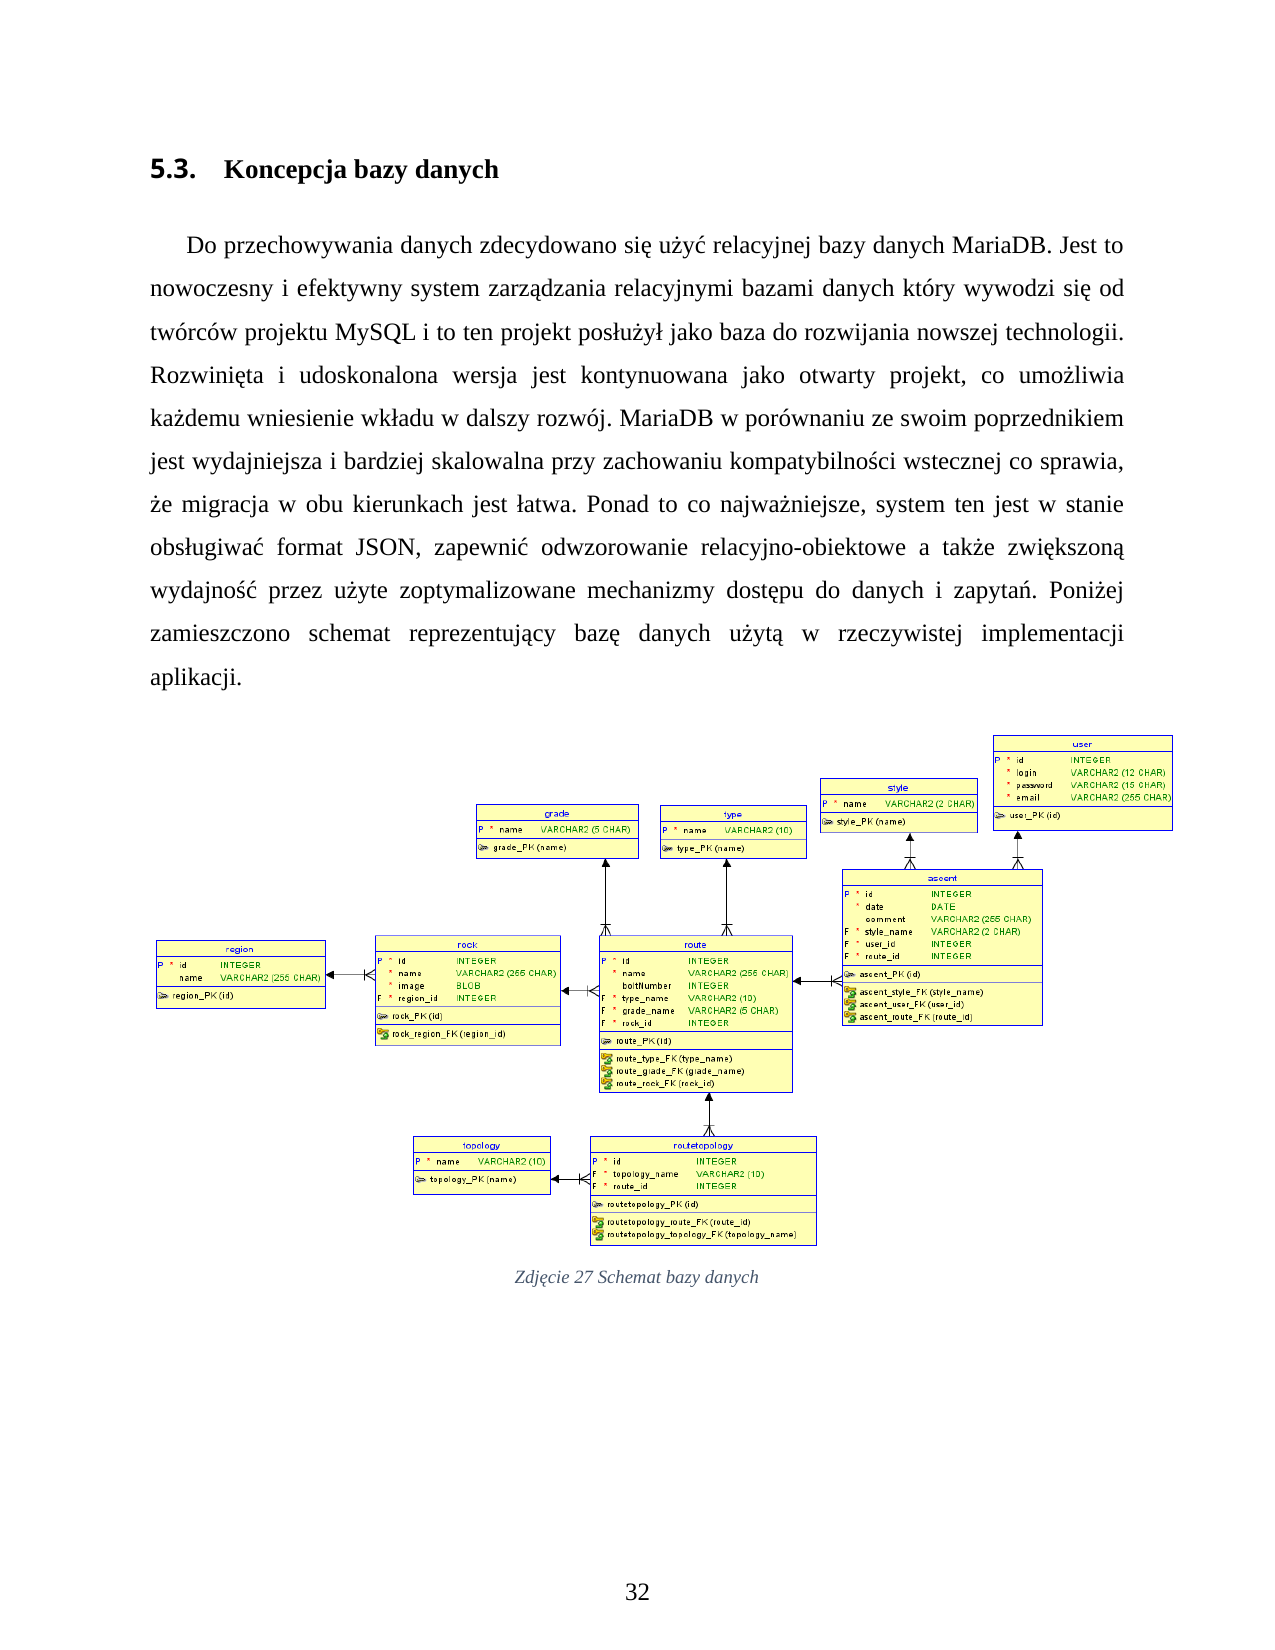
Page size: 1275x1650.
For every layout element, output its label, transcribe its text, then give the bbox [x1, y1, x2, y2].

text Do przechowywania danych zdecydowano się użyć relacyjnej bazy danych MariaDB. Jest to nowoczesny i efektywny system zarządzania relacyjnymi bazami danych który wywodzi się od twórców projektu MySQL i to ten projekt posłużył jako baza do rozwijania nowszej technologii. Rozwinięta i udoskonalona wersja jest kontynuowana jako otwarty projekt, co umożliwia każdemu wniesienie wkładu w dalszy rozwój. MariaDB w porównaniu ze swoim poprzednikiem jest wydajniejsza i bardziej skalowalna przy zachowaniu kompatybilności wstecznej co sprawia, że migracja w obu kierunkach jest łatwa. Ponad to co najważniejsze, system ten jest w stanie obsługiwać format JSON, zapewnić odwzorowanie relacyjno-obiektowe a także zwiększoną wydajność przez użyte zoptymalizowane mechanizmy dostępu do danych i zapytań. Poniżej zamieszczono schemat reprezentujący bazę danych użytą w rzeczywistej implementacji aplikacji. [150, 230, 1125, 690]
text Zdjęcie 27 Schemat bazy danych [150, 1266, 1125, 1287]
subtitle Koncepcja bazy danych [150, 150, 1125, 187]
picture [150, 729, 1179, 1252]
